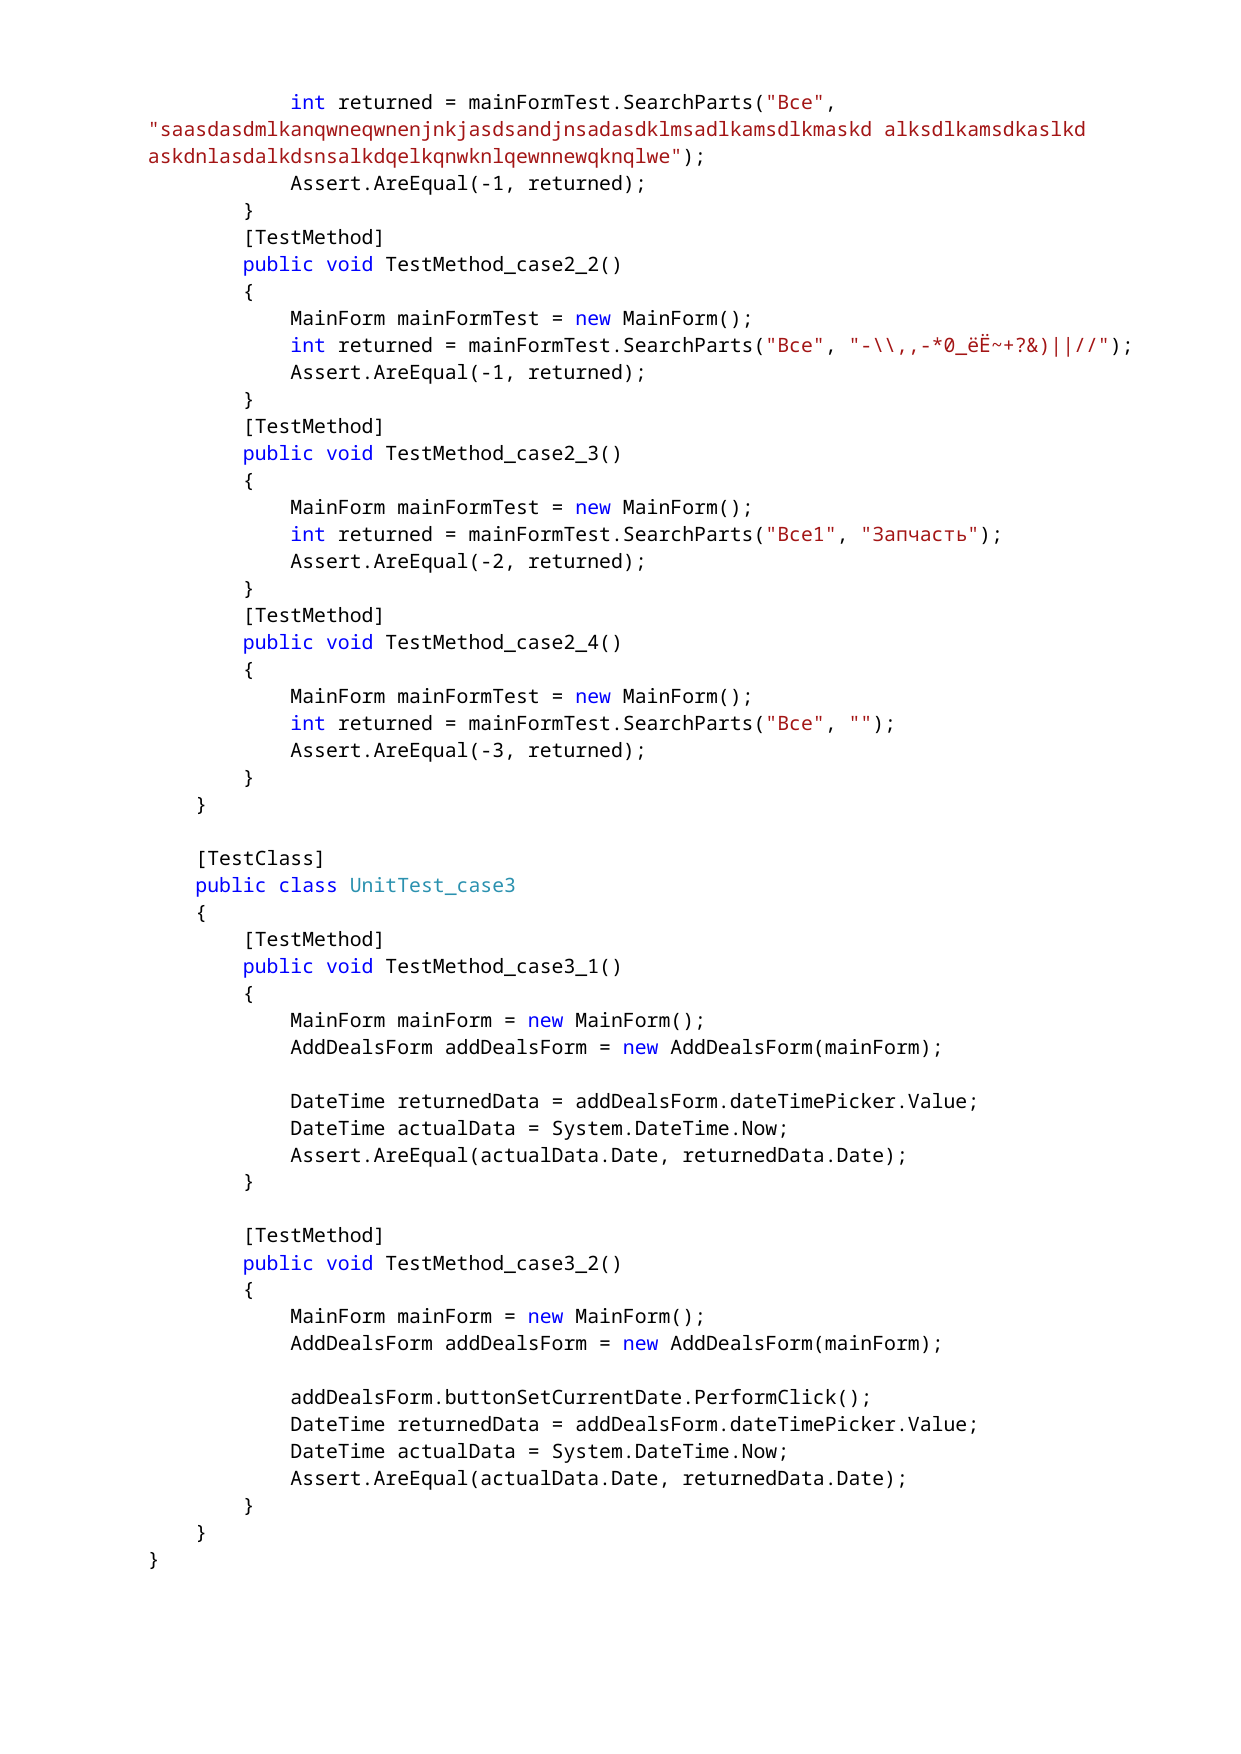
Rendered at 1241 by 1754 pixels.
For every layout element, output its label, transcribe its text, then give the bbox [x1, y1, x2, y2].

text MainForm mainForm = new MainForm(); [148, 1006, 1152, 1033]
text } [148, 197, 1152, 223]
text } [148, 1492, 1152, 1518]
text Assert.AreEqual(-3, returned); [148, 736, 1152, 763]
text public void TestMethod_case2_3() [148, 439, 1152, 466]
text AddDealsForm addDealsForm = new AddDealsForm(mainForm); [148, 1330, 1152, 1357]
text Assert.AreEqual(actualData.Date, returnedData.Date); [148, 1141, 1152, 1168]
text { [148, 1276, 1152, 1303]
text public void TestMethod_case2_4() [148, 628, 1152, 655]
text Assert.AreEqual(actualData.Date, returnedData.Date); [148, 1464, 1152, 1492]
text } [148, 1168, 1152, 1195]
text MainForm mainFormTest = new MainForm(); [148, 493, 1152, 520]
text public void TestMethod_case3_2() [148, 1249, 1152, 1276]
text [TestMethod] [148, 925, 1152, 952]
text DateTime actualData = System.DateTime.Now; [148, 1114, 1152, 1141]
text [TestMethod] [148, 223, 1152, 251]
text { [148, 655, 1152, 682]
text DateTime actualData = System.DateTime.Now; [148, 1438, 1152, 1464]
text { [148, 898, 1152, 925]
text } [148, 763, 1152, 790]
text MainForm mainForm = new MainForm(); [148, 1303, 1152, 1330]
text int returned = mainFormTest.SearchParts("Все", ""); [148, 709, 1152, 736]
text } [148, 1518, 1152, 1546]
text int returned = mainFormTest.SearchParts("Все", "-\\,,-*0_ёЁ~+?&)||//"); [148, 331, 1152, 358]
text { [148, 277, 1152, 304]
text Assert.AreEqual(-1, returned); [148, 169, 1152, 197]
text DateTime returnedData = addDealsForm.dateTimePicker.Value; [148, 1411, 1152, 1438]
text Assert.AreEqual(-1, returned); [148, 358, 1152, 385]
text } [148, 385, 1152, 412]
text { [148, 466, 1152, 493]
text [TestClass] [148, 844, 1152, 871]
text } [148, 574, 1152, 601]
text public void TestMethod_case3_1() [148, 952, 1152, 979]
text [TestMethod] [148, 601, 1152, 628]
text [TestMethod] [148, 412, 1152, 439]
text AddDealsForm addDealsForm = new AddDealsForm(mainForm); [148, 1033, 1152, 1060]
text public void TestMethod_case2_2() [148, 251, 1152, 277]
text MainForm mainFormTest = new MainForm(); [148, 304, 1152, 331]
text MainForm mainFormTest = new MainForm(); [148, 682, 1152, 709]
text DateTime returnedData = addDealsForm.dateTimePicker.Value; [148, 1087, 1152, 1114]
text } [148, 1546, 1152, 1572]
text public class UnitTest_case3 [148, 871, 1152, 898]
text addDealsForm.buttonSetCurrentDate.PerformClick(); [148, 1384, 1152, 1411]
text int returned = mainFormTest.SearchParts("Все", "saasdasdmlkanqwneqwnenjnkjasdsandjnsadasdklmsadlkamsdlkmaskd alksdlkamsdkaslkd askdnlasdalkdsnsalkdqelkqnwknlqewnnewqknqlwe"); [148, 89, 1152, 169]
text } [148, 790, 1152, 817]
text [TestMethod] [148, 1222, 1152, 1249]
text { [148, 979, 1152, 1006]
text Assert.AreEqual(-2, returned); [148, 547, 1152, 574]
text int returned = mainFormTest.SearchParts("Все1", "Запчасть"); [148, 520, 1152, 547]
